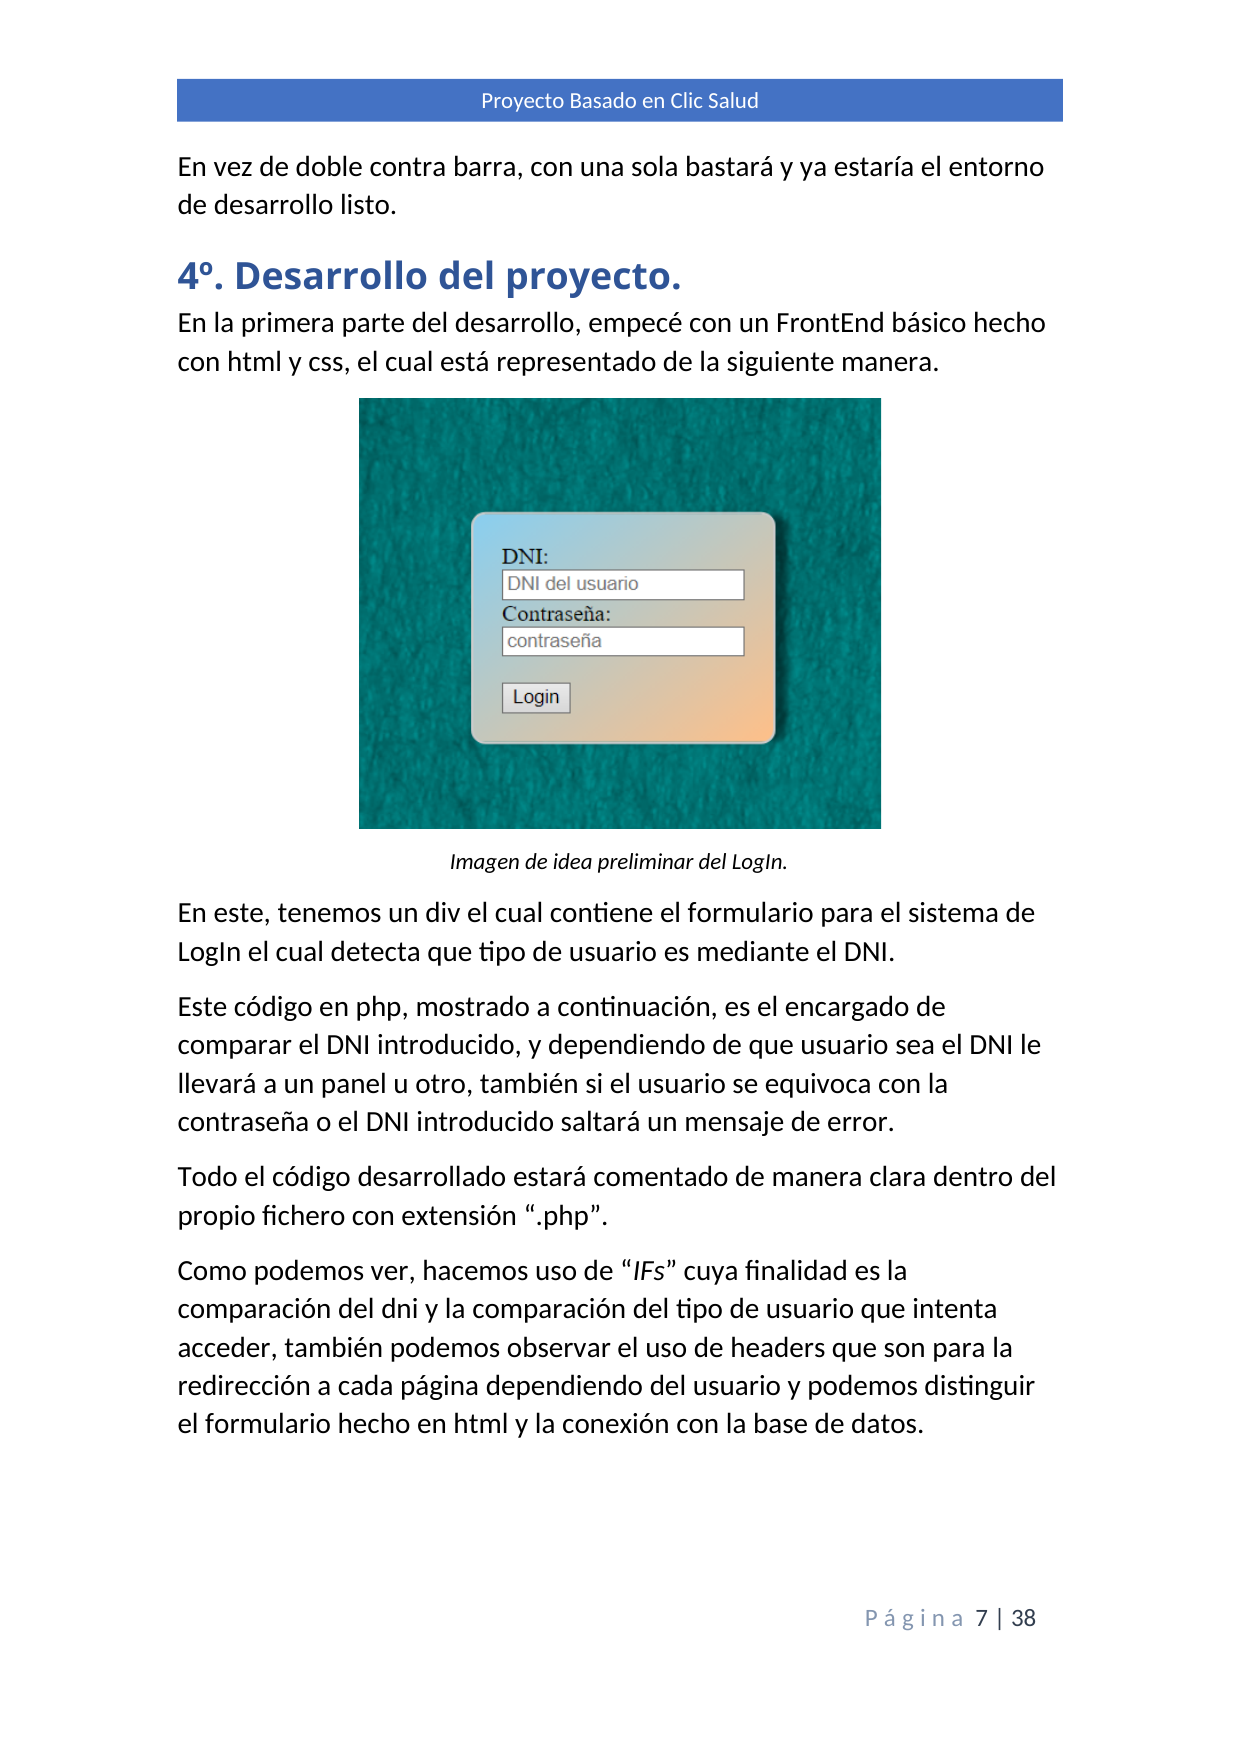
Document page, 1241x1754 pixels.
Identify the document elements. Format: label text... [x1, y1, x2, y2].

text En la primera parte del desarrollo, empecé con un FrontEnd básico hecho con html y css, el cual está representado de la siguiente manera. [177, 304, 1063, 379]
subtitle 4º. Desarrollo del proyecto. [177, 249, 1063, 301]
picture [359, 398, 882, 829]
text Como podemos ver, hacemos uso de “IFs” cuya finalidad es la comparación del dni y la comparación del tipo de usuario que intenta acceder, también podemos observar el uso de headers que son para la redirección a cada página dependiendo del usuario y podemos distinguir el formulario hecho en html y la conexión con la base de datos. [177, 1252, 1063, 1441]
text Todo el código desarrollado estará comentado de manera clara dentro del propio fichero con extensión “.php”. [177, 1158, 1063, 1232]
text Este código en php, mostrado a continuación, es el encargado de comparar el DNI introducido, y dependiendo de que usuario sea el DNI le llevará a un panel u otro, también si el usuario se equivoca con la contraseña o el DNI introducido saltará un mensaje de error. [177, 988, 1063, 1139]
text En vez de doble contra barra, con una sola bastará y ya estaría el entorno de desarrollo listo. [177, 148, 1063, 222]
text En este, tenemos un div el cual contiene el formulario para el sistema de LogIn el cual detecta que tipo de usuario es mediante el DNI. [177, 894, 1063, 968]
text Imagen de idea preliminar del LogIn. [177, 847, 1063, 876]
